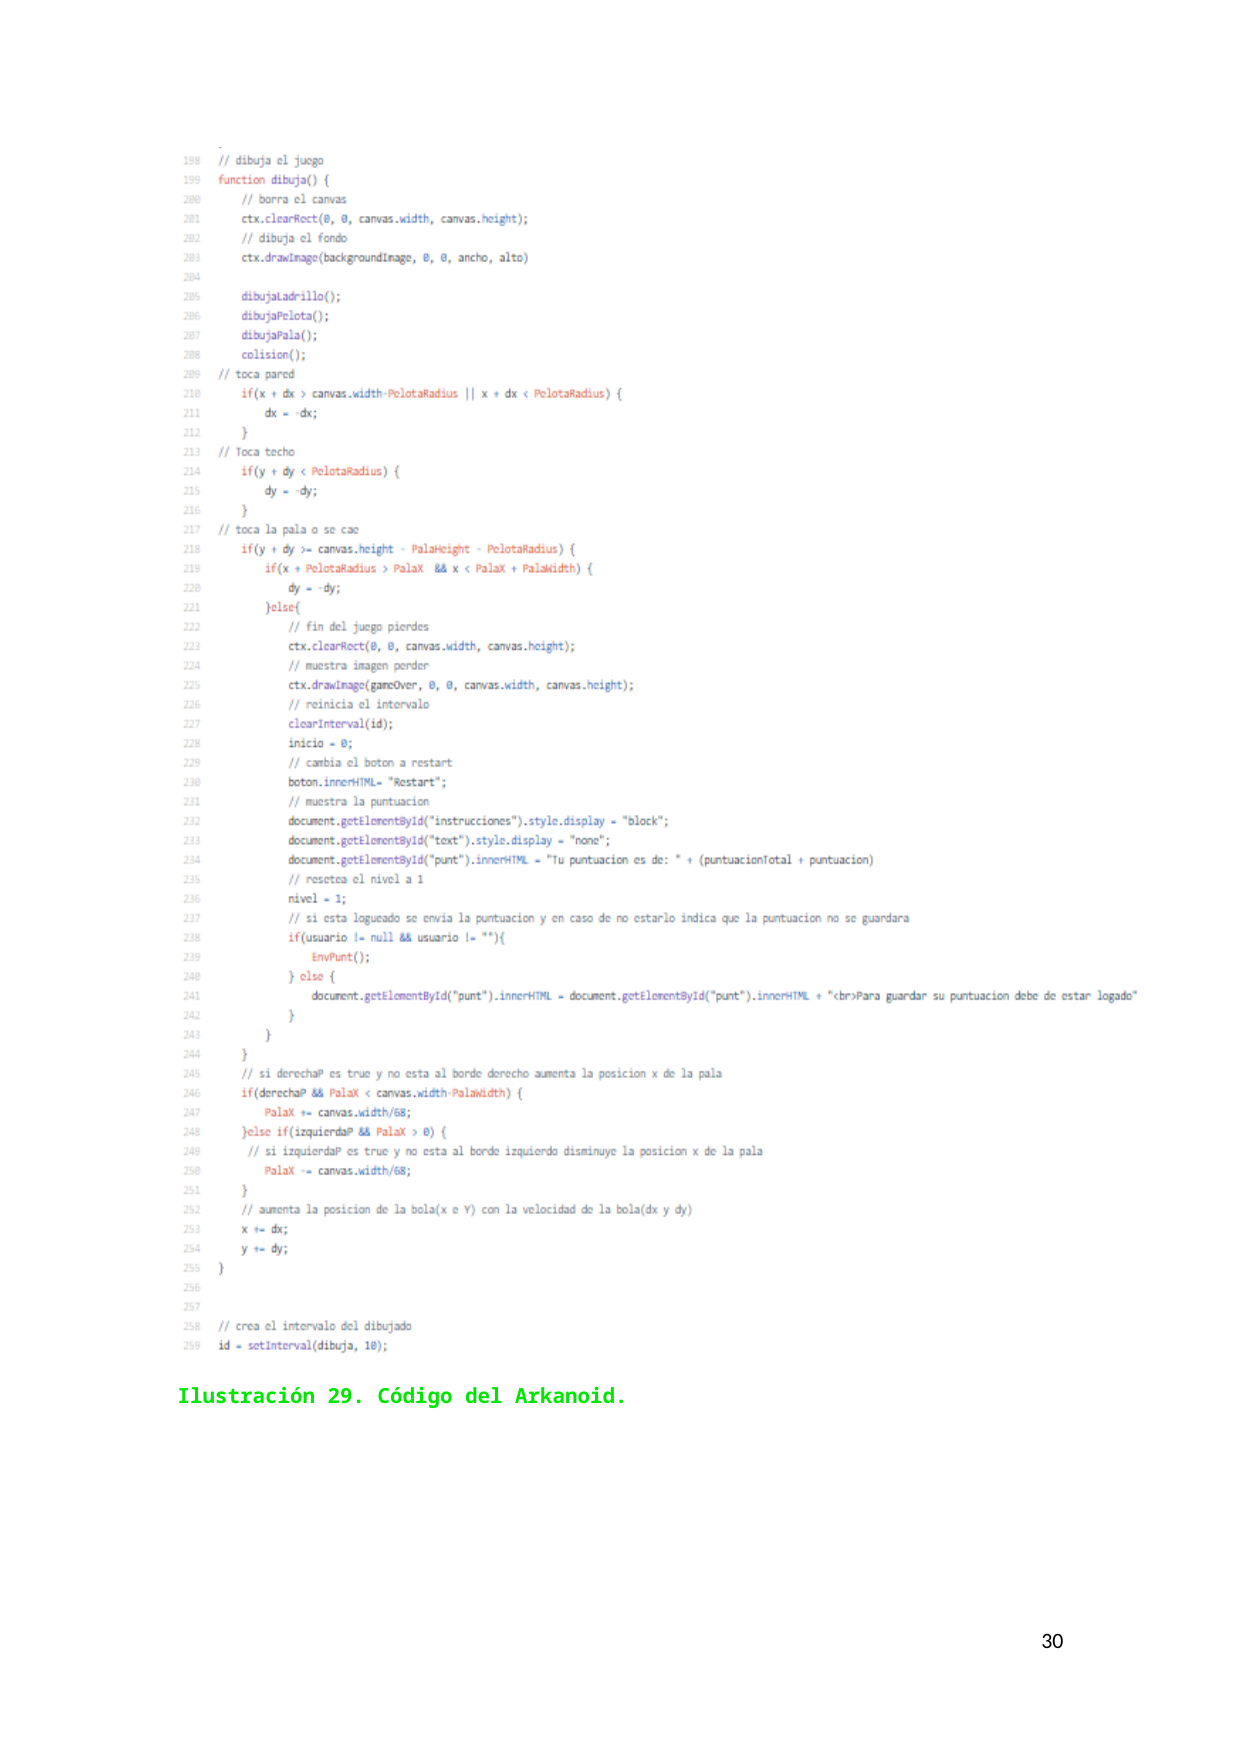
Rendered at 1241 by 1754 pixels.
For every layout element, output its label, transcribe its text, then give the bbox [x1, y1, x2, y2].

picture [177, 147, 1144, 1358]
text Ilustración 29. Código del Arkanoid. [177, 1381, 1063, 1409]
